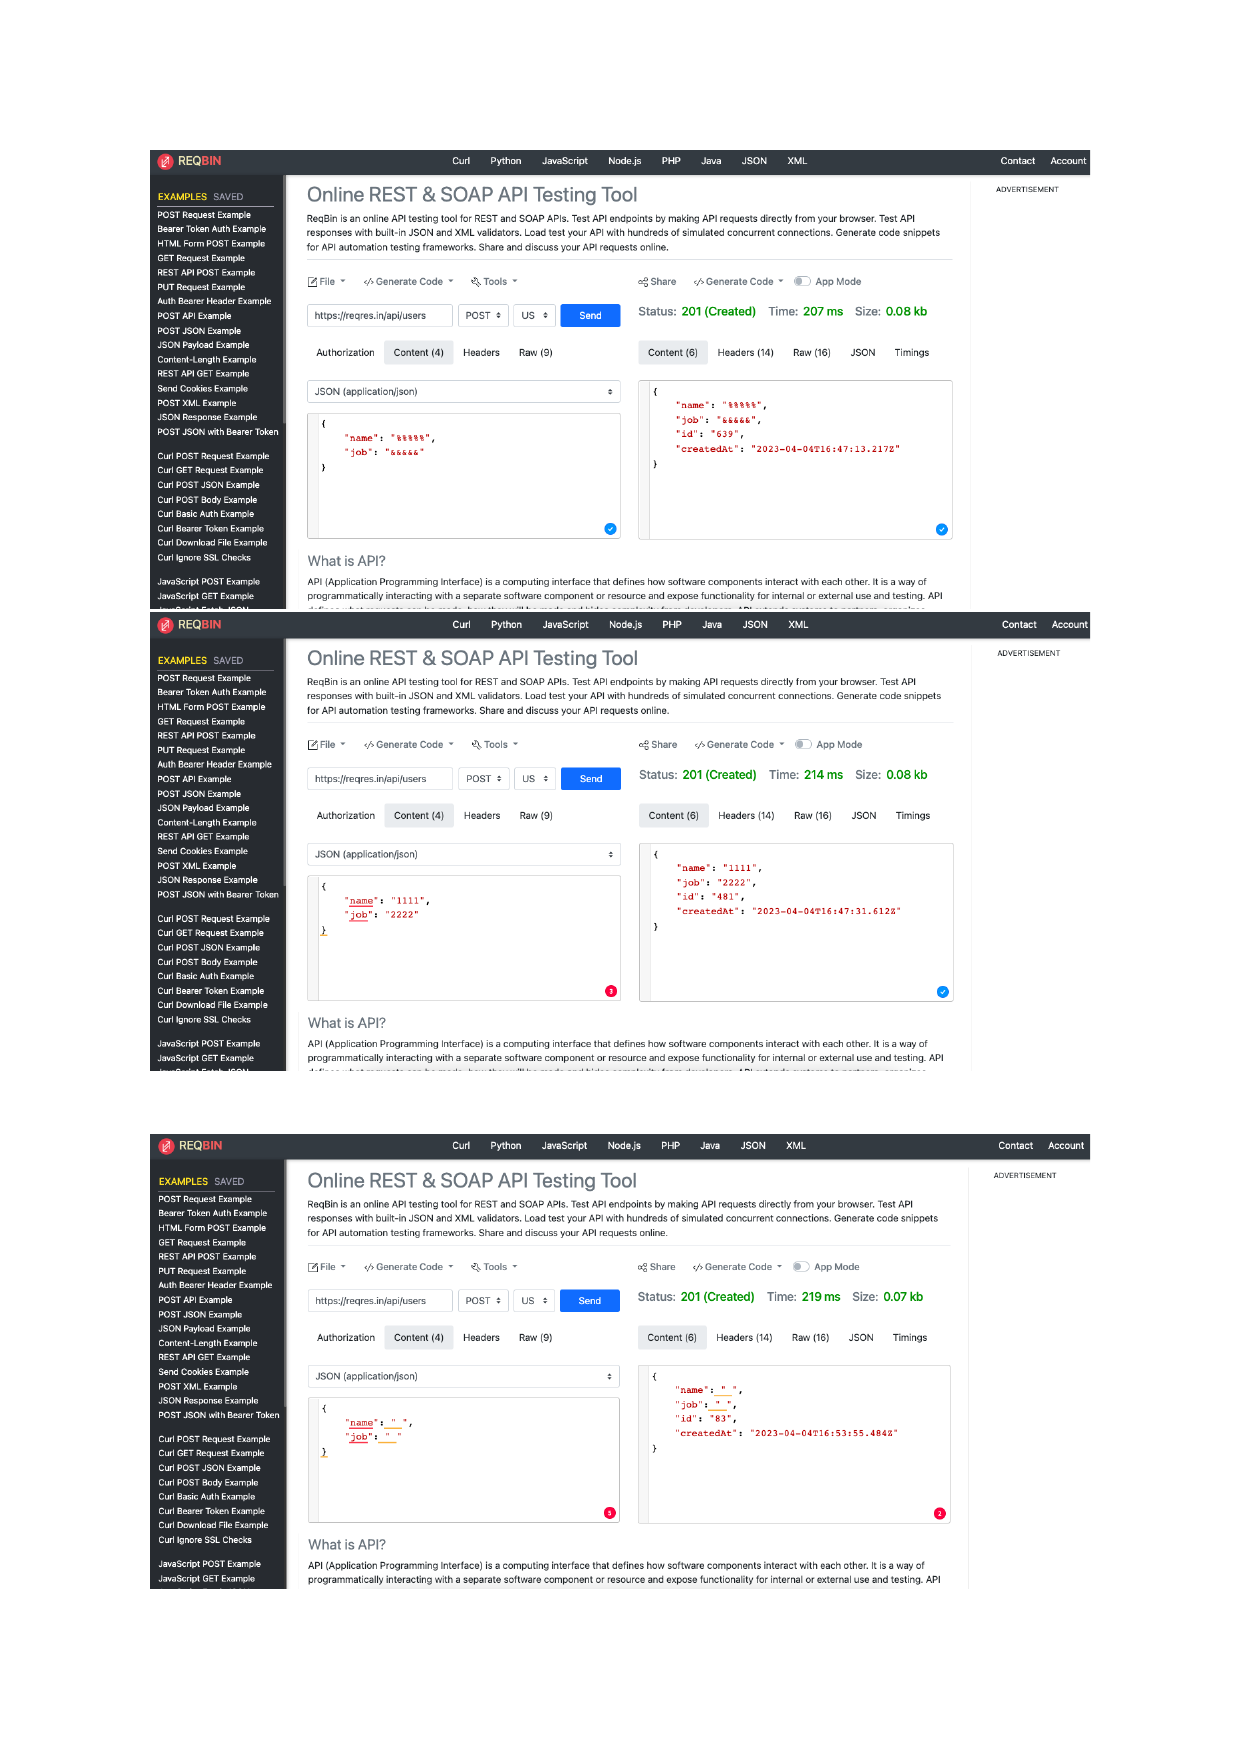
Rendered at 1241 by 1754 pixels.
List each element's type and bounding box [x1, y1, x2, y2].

picture [150, 1134, 1091, 1589]
picture [150, 612, 1091, 1071]
picture [150, 150, 1091, 609]
